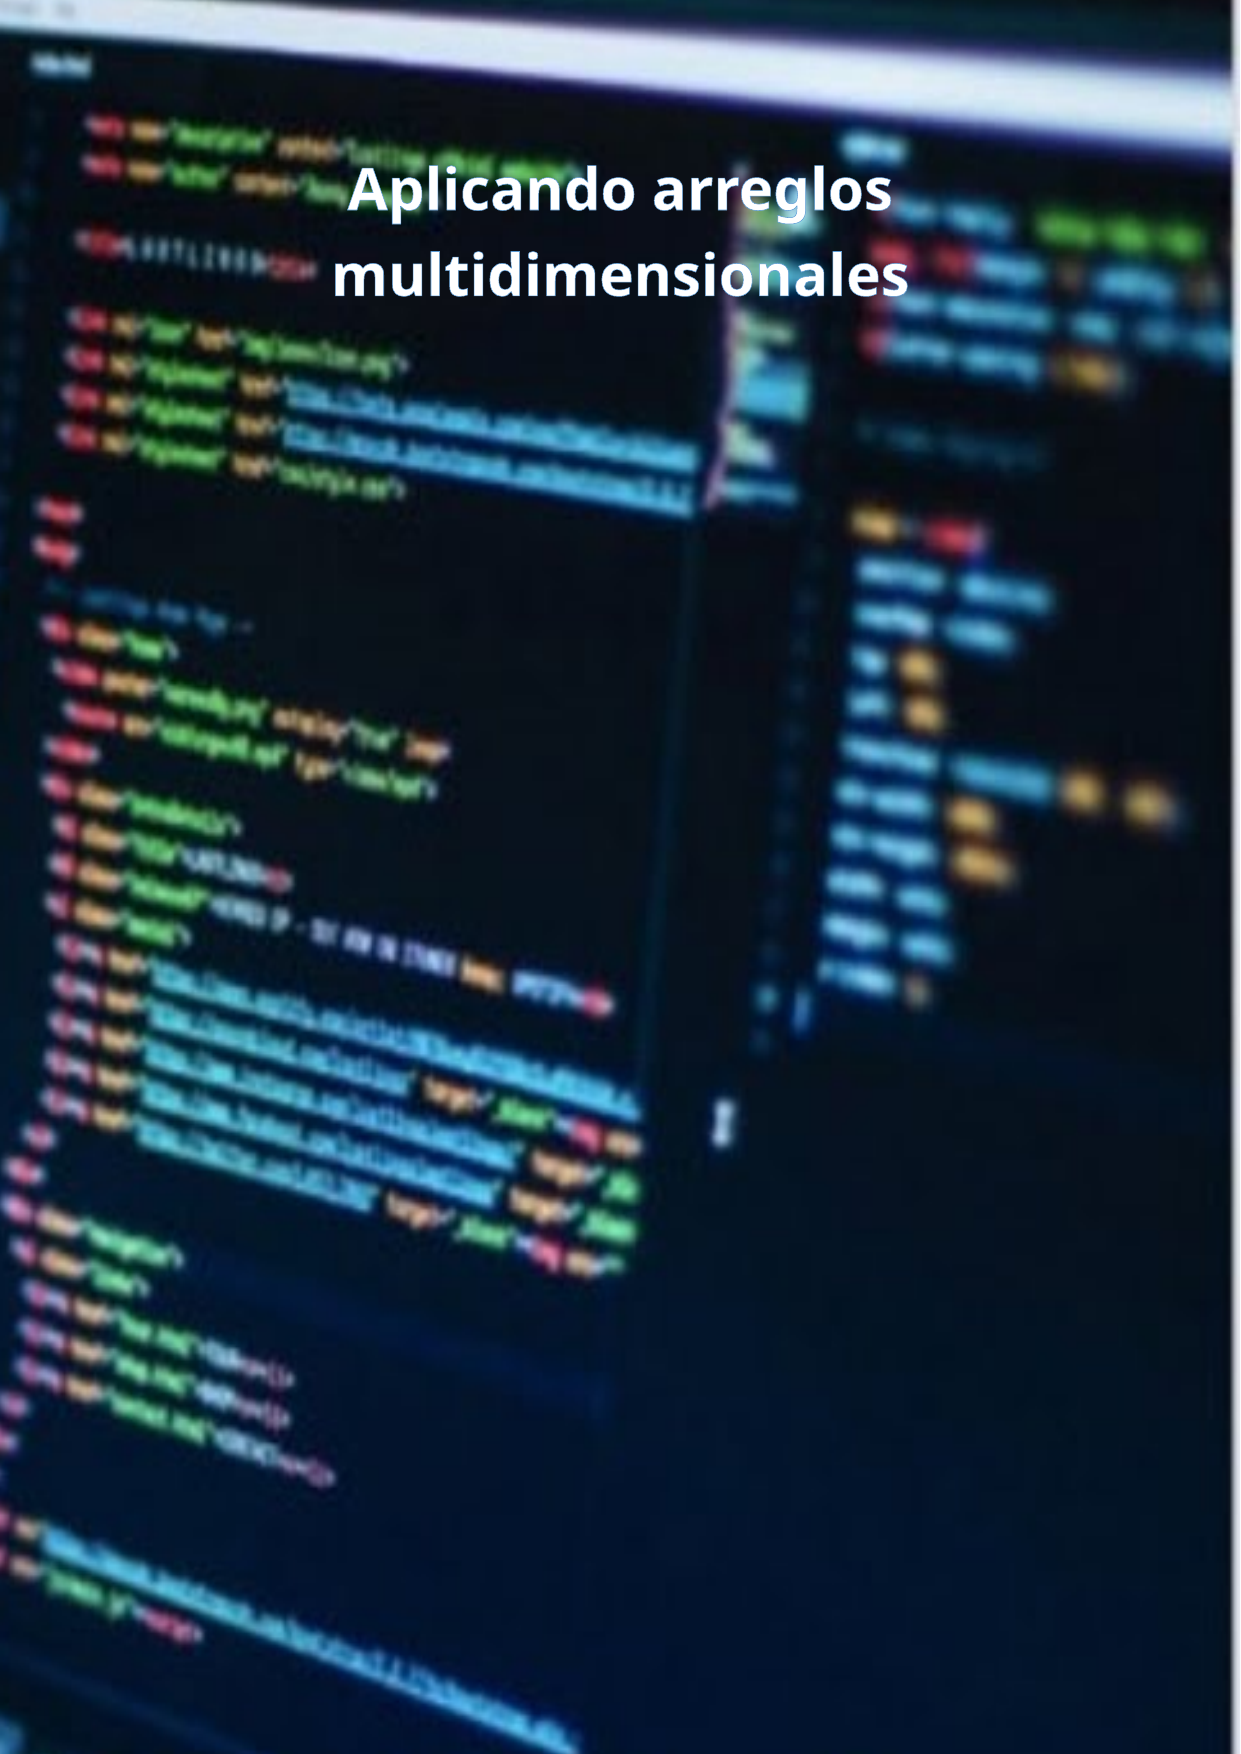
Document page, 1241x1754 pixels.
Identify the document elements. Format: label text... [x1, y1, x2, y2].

text Aplicando arreglos multidimensionales [177, 148, 1063, 313]
picture [0, 0, 1241, 1754]
